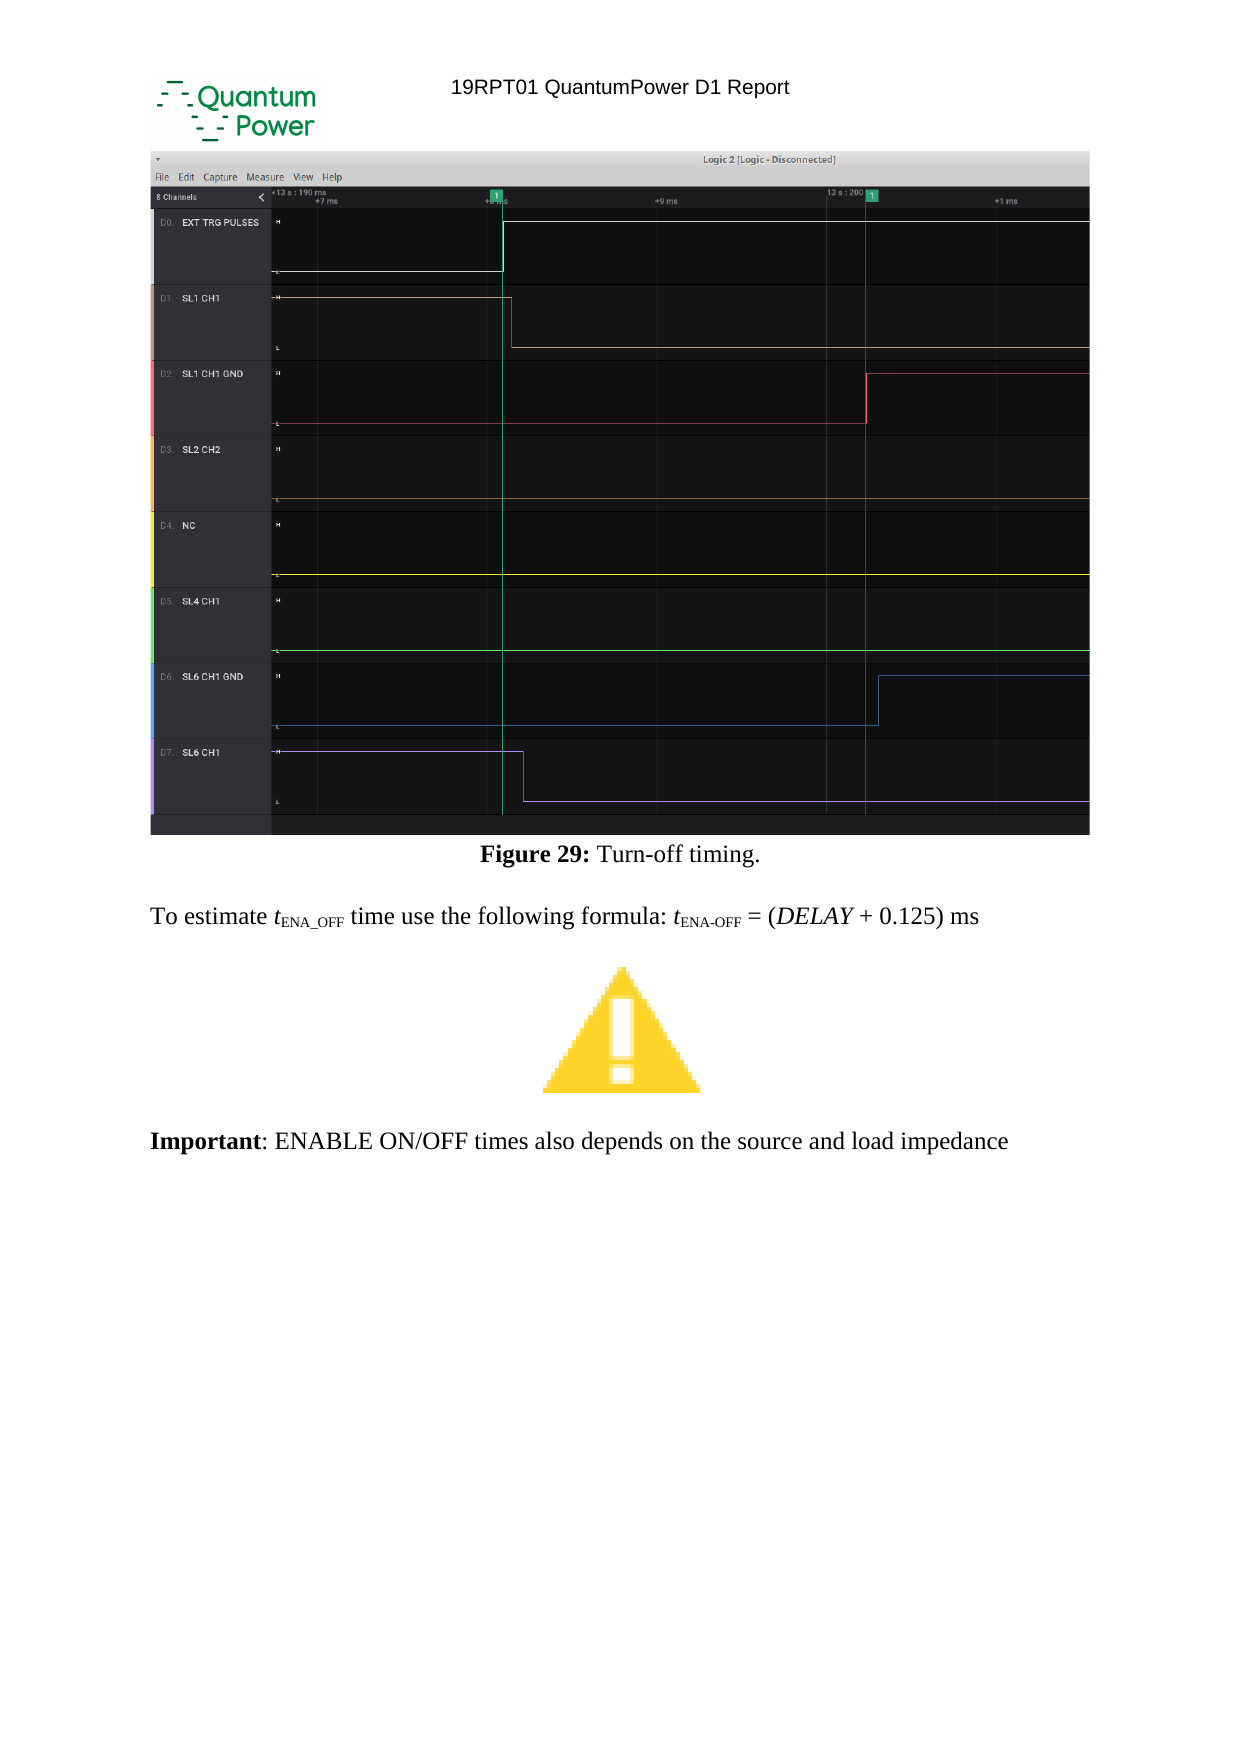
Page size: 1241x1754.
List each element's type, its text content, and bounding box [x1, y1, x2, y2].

picture [539, 963, 701, 1093]
picture [150, 150, 1090, 835]
text To estimate tENA_OFF time use the following formula: tENA-OFF = (DELAY + 0.125) ms [150, 901, 1090, 930]
text Important: ENABLE ON/OFF times also depends on the source and load impedance [150, 1126, 1090, 1155]
text Figure 29: Turn-off timing. [150, 835, 1090, 868]
picture [150, 75, 322, 148]
